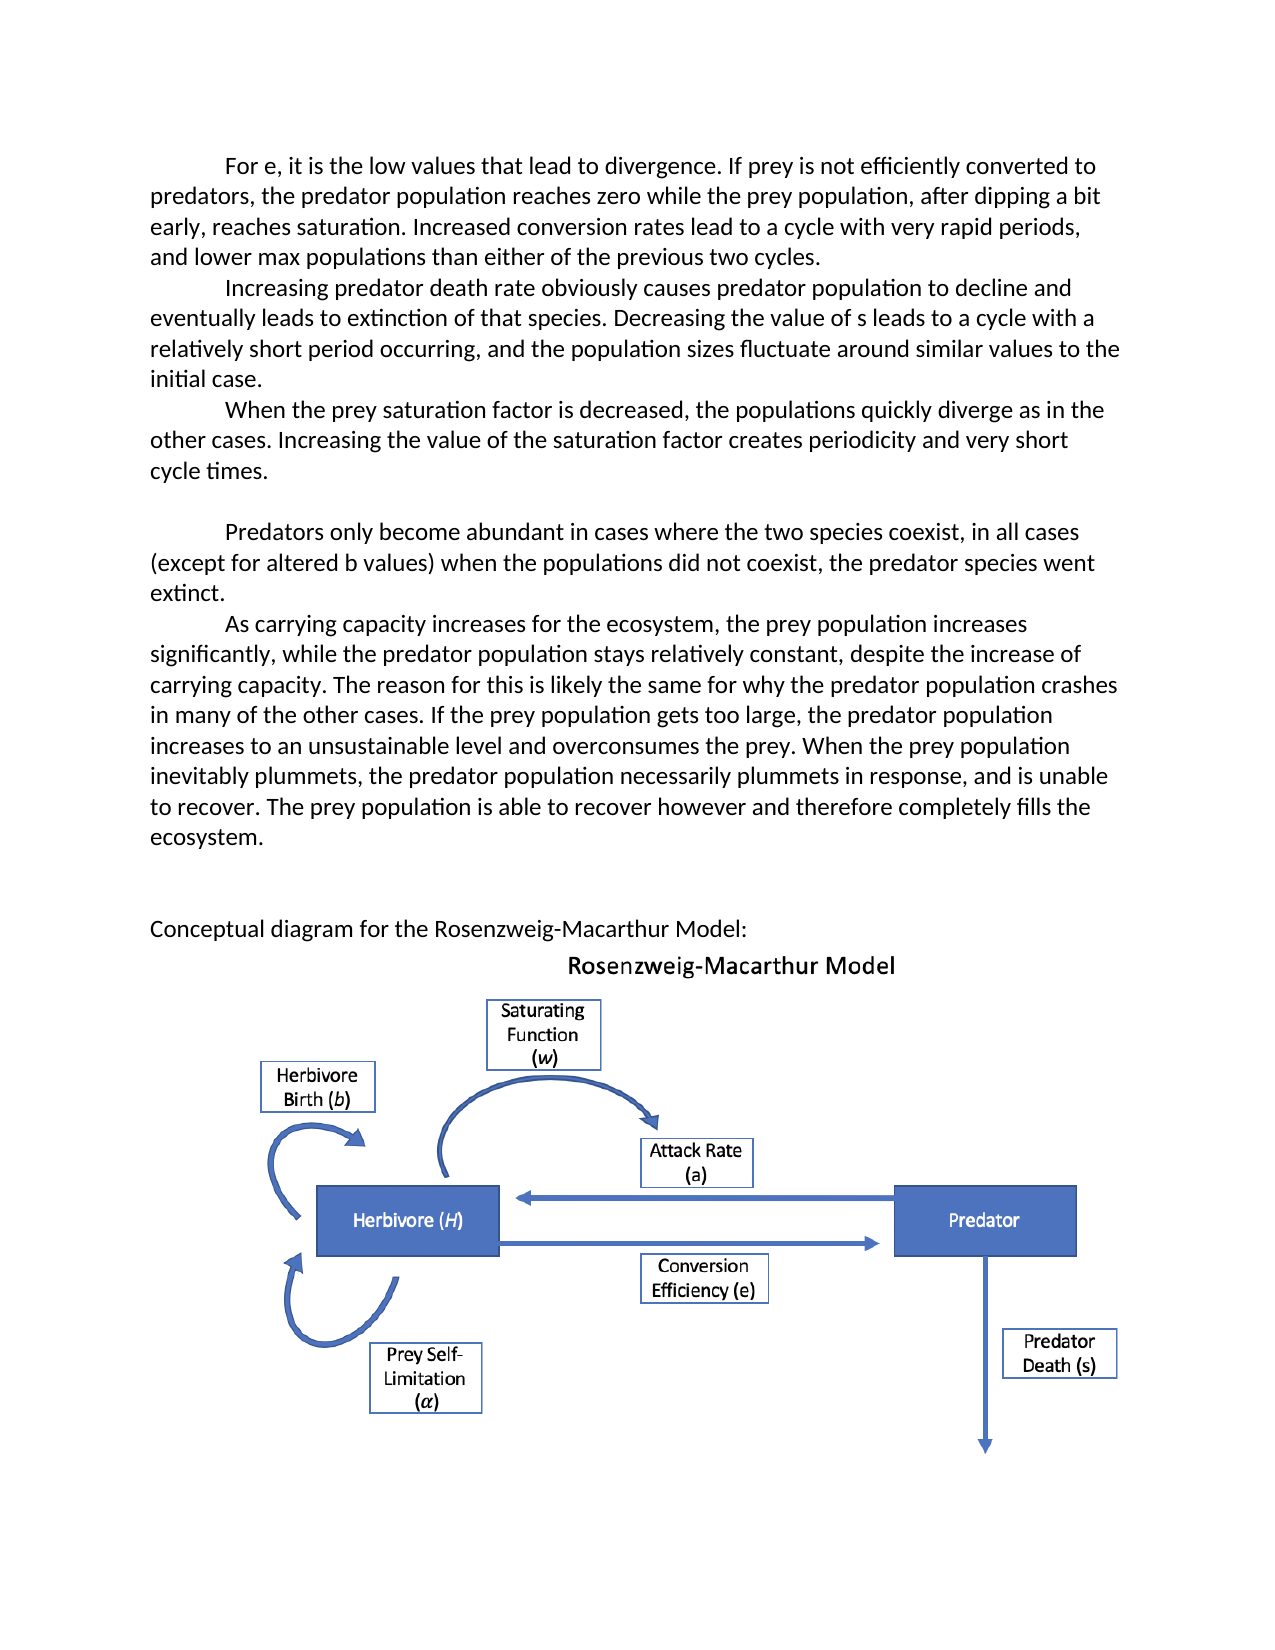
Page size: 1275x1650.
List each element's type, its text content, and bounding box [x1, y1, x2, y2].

text Conceptual diagram for the Rosenzweig-Macarthur Model: [150, 913, 1125, 943]
picture [225, 943, 1200, 1468]
text As carrying capacity increases for the ecosystem, the prey population increases significantly, while the predator population stays relatively constant, despite the increase of carrying capacity. The reason for this is likely the same for why the predator population crashes in many of the other cases. If the prey population gets too large, the predator population increases to an unsustainable level and overconsumes the prey. When the prey population inevitably plummets, the predator population necessarily plummets in response, and is unable to recover. The prey population is able to recover however and therefore completely fills the ecosystem. [150, 608, 1125, 852]
text Increasing predator death rate obviously causes predator population to decline and eventually leads to extinction of that species. Decreasing the value of s leads to a cycle with a relatively short period occurring, and the population sizes fluctuate around similar values to the initial case. [150, 272, 1125, 394]
text For e, it is the low values that lead to divergence. If prey is not efficiently converted to predators, the predator population reaches zero while the prey population, after dipping a bit early, reaches saturation. Increased conversion rates lead to a cycle with very rapid periods, and lower max populations than either of the previous two cycles. [150, 150, 1125, 272]
text When the prey saturation factor is decreased, the populations quickly diverge as in the other cases. Increasing the value of the saturation factor creates periodicity and very short cycle times. [150, 394, 1125, 516]
text Predators only become abundant in cases where the two species coexist, in all cases (except for altered b values) when the populations did not coexist, the predator species went extinct. [150, 516, 1125, 608]
